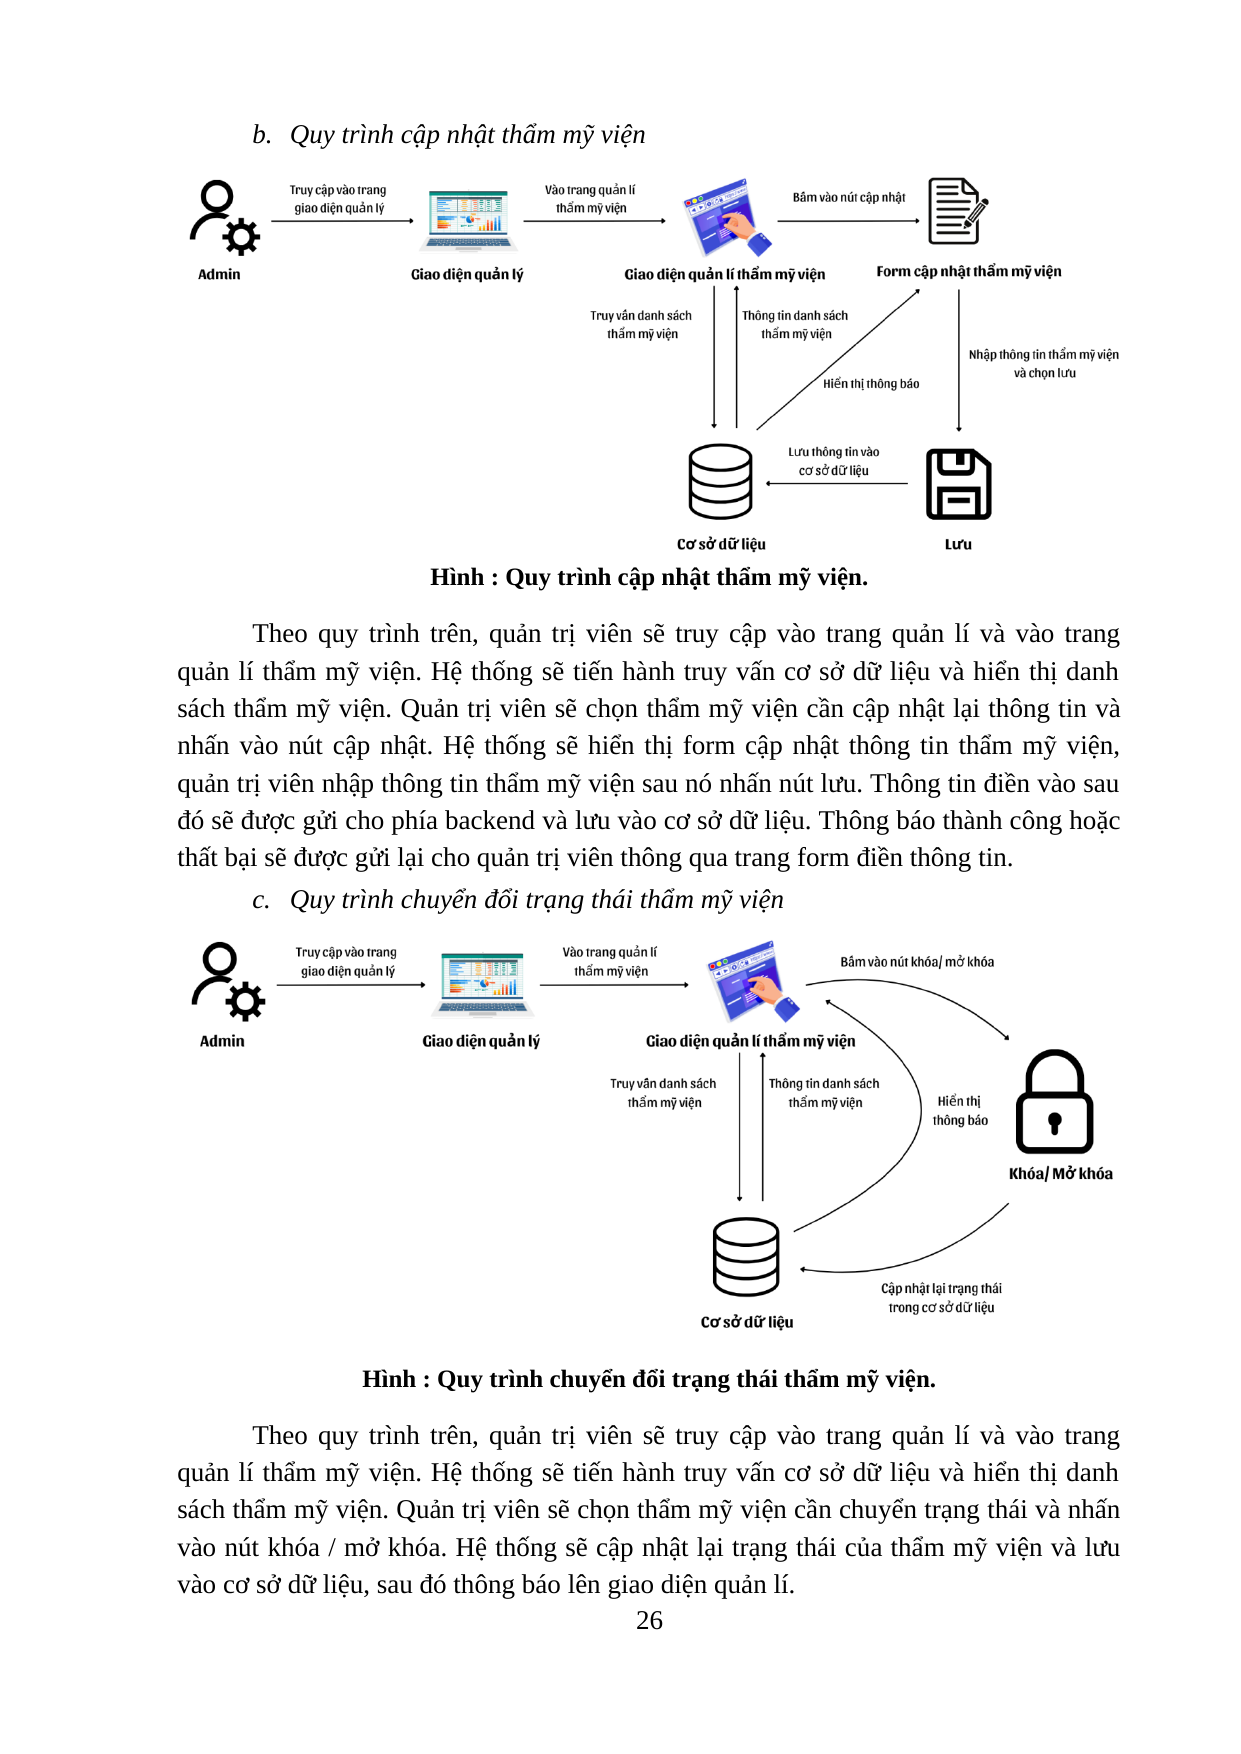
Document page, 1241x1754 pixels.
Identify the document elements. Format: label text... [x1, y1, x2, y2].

text Hình : Quy trình chuyển đổi trạng thái thẩm mỹ viện. [177, 1364, 1122, 1392]
subtitle Quy trình chuyển đổi trạng thái thẩm mỹ viện [252, 883, 1122, 914]
picture [177, 168, 1122, 557]
text Hình : Quy trình cập nhật thẩm mỹ viện. [177, 562, 1122, 591]
text Theo quy trình trên, quản trị viên sẽ truy cập vào trang quản lí và vào trang quản lí thẩm mỹ viện. Hệ thống sẽ tiến hành truy vấn cơ sở dữ liệu và hiển thị danh sách thẩm mỹ viện. Quản trị viên sẽ chọn thẩm mỹ viện cần chuyển trạng thái và nhấn vào nút khóa / mở khóa. Hệ thống sẽ cập nhật lại trạng thái của thẩm mỹ viện và lưu vào cơ sở dữ liệu, sau đó thông báo lên giao diện quản lí. [177, 1419, 1122, 1599]
text Theo quy trình trên, quản trị viên sẽ truy cập vào trang quản lí và vào trang quản lí thẩm mỹ viện. Hệ thống sẽ tiến hành truy vấn cơ sở dữ liệu và hiển thị danh sách thẩm mỹ viện. Quản trị viên sẽ chọn thẩm mỹ viện cần cập nhật lại thông tin và nhấn vào nút cập nhật. Hệ thống sẽ hiển thị form cập nhật thông tin thẩm mỹ viện, quản trị viên nhập thông tin thẩm mỹ viện sau nó nhấn nút lưu. Thông tin điền vào sau đó sẽ được gửi cho phía backend và lưu vào cơ sở dữ liệu. Thông báo thành công hoặc thất bại sẽ được gửi lại cho quản trị viên thông qua trang form điền thông tin. [177, 618, 1122, 872]
picture [177, 932, 1122, 1358]
subtitle Quy trình cập nhật thẩm mỹ viện [252, 118, 1122, 150]
